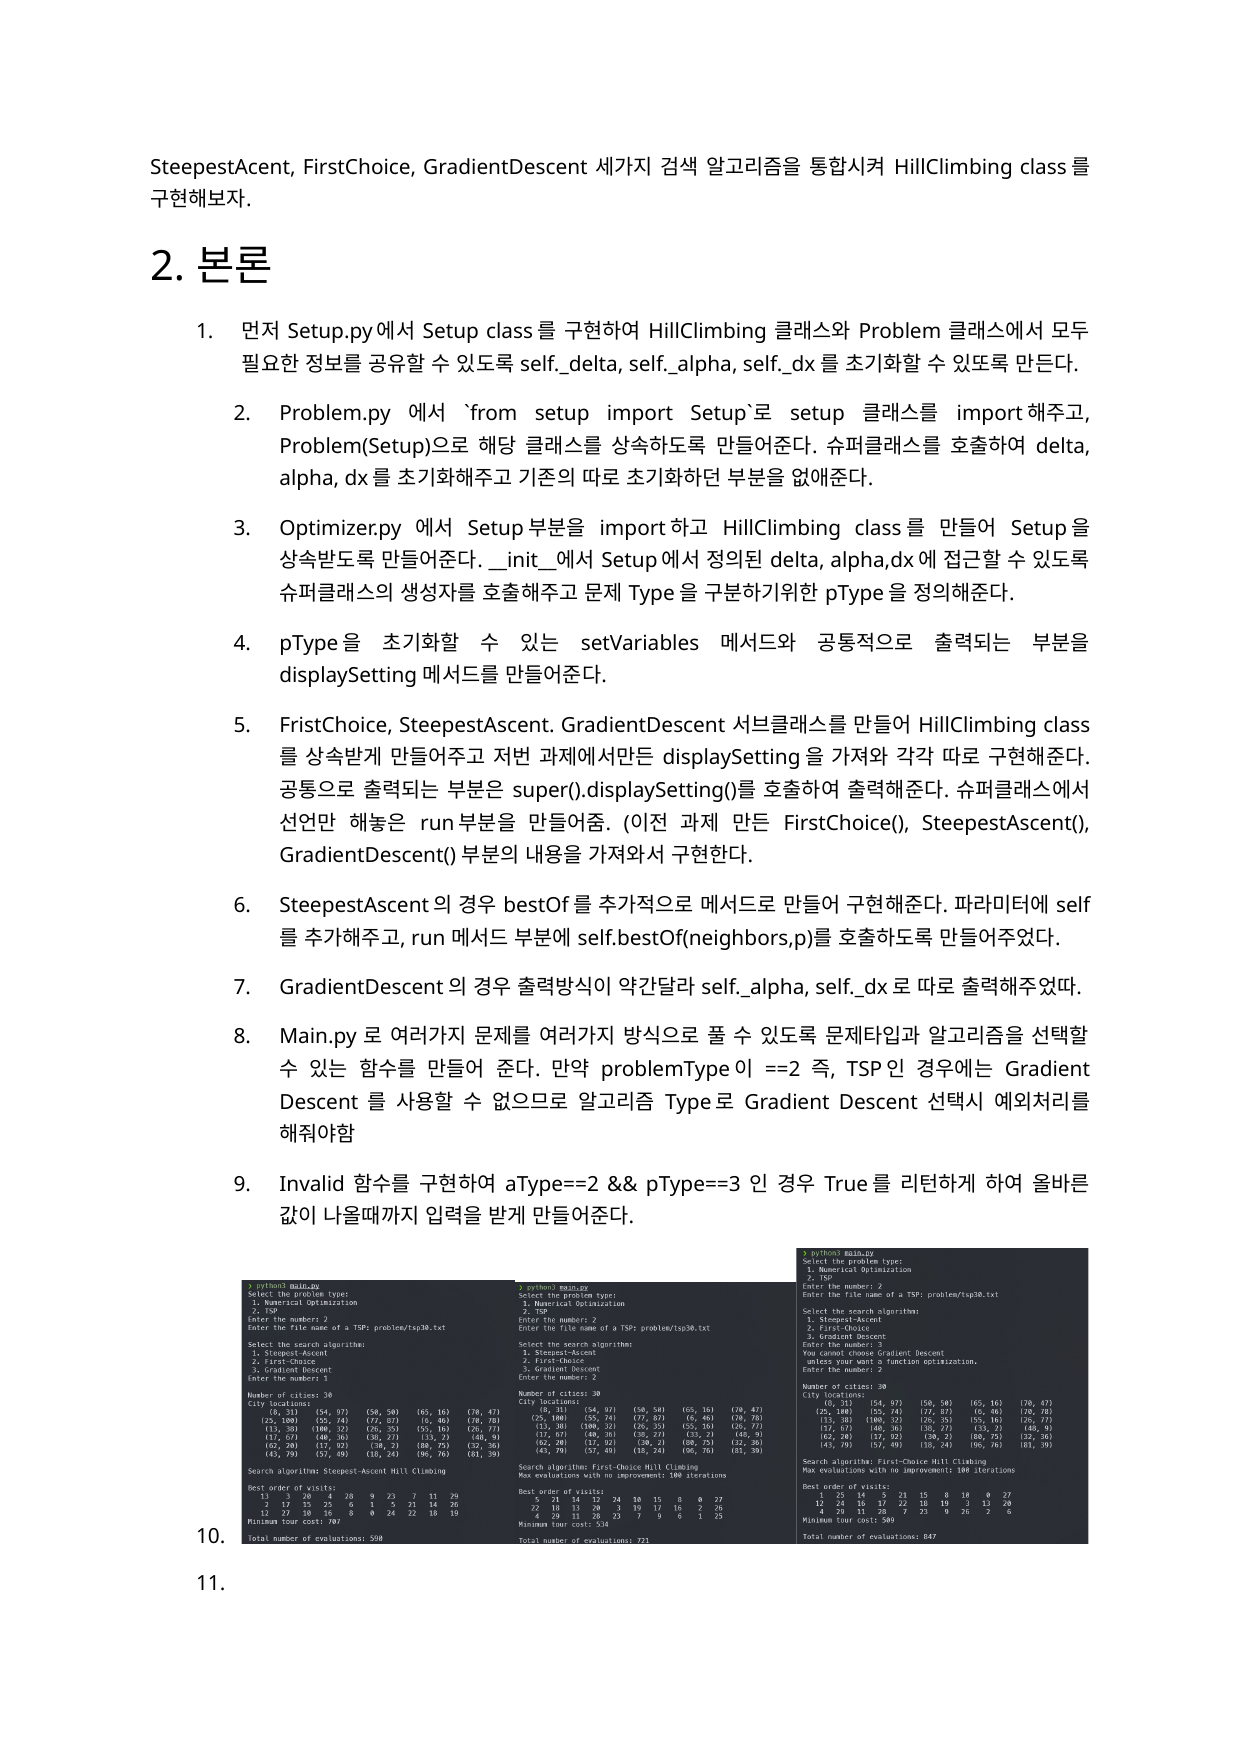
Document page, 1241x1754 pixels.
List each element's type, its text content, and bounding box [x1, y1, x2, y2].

list Problem.py 에서 `from setup import Setup`로 setup 클래스를 import해주고, Problem(Setup)으로 해당 클래스를 상속하도록 만들어준다. 슈퍼클래스를 호출하여 delta, alpha, dx를 초기화해주고 기존의 따로 초기화하던 부분을 없애준다. [233, 396, 1090, 492]
list SteepestAscent의 경우 bestOf를 추가적으로 메서드로 만들어 구현해준다. 파라미터에 self를 추가해주고, run 메서드 부분에 self.bestOf(neighbors,p)를 호출하도록 만들어주었다. [233, 888, 1090, 951]
list 먼저 Setup.py에서 Setup class를 구현하여 HillClimbing 클래스와 Problem 클래스에서 모두 필요한 정보를 공유할 수 있도록 self._delta, self._alpha, self._dx를 초기화할 수 있또록 만든다. [196, 314, 1090, 377]
list Main.py 로 여러가지 문제를 여러가지 방식으로 풀 수 있도록 문제타입과 알고리즘을 선택할 수 있는 함수를 만들어 준다. 만약 problemType이 ==2 즉, TSP인 경우에는 Gradient Descent 를 사용할 수 없으므로 알고리즘 Type로 Gradient Descent 선택시 예외처리를 해줘야함 [233, 1019, 1090, 1148]
text SteepestAcent, FirstChoice, GradientDescent 세가지 검색 알고리즘을 통합시켜 HillClimbing class를 구현해보자. [150, 150, 1090, 213]
text 2. 본론 [150, 232, 1090, 293]
list FristChoice, SteepestAscent. GradientDescent 서브클래스를 만들어 HillClimbing class를 상속받게 만들어주고 저번 과제에서만든 displaySetting을 가져와 각각 따로 구현해준다. 공통으로 출력되는 부분은 super().displaySetting()를 호출하여 출력해준다. 슈퍼클래스에서 선언만 해놓은 run부분을 만들어줌. (이전 과제 만든 FirstChoice(), SteepestAscent(), GradientDescent() 부분의 내용을 가져와서 구현한다. [233, 708, 1090, 869]
list Optimizer.py 에서 Setup부분을 import하고 HillClimbing class를 만들어 Setup을 상속받도록 만들어준다. __init__에서 Setup에서 정의된 delta, alpha,dx에 접근할 수 있도록 슈퍼클래스의 생성자를 호출해주고 문제 Type을 구분하기위한 pType을 정의해준다. [233, 511, 1090, 607]
list Invalid 함수를 구현하여 aType==2 && pType==3 인 경우 True를 리턴하게 하여 올바른 값이 나올때까지 입력을 받게 만들어준다. [233, 1167, 1090, 1230]
list pType을 초기화할 수 있는 setVariables 메서드와 공통적으로 출력되는 부분을 displaySetting 메서드를 만들어준다. [233, 626, 1090, 689]
picture [241, 1248, 1089, 1544]
list GradientDescent의 경우 출력방식이 약간달라 self._alpha, self._dx로 따로 출력해주었따. [233, 970, 1090, 1000]
